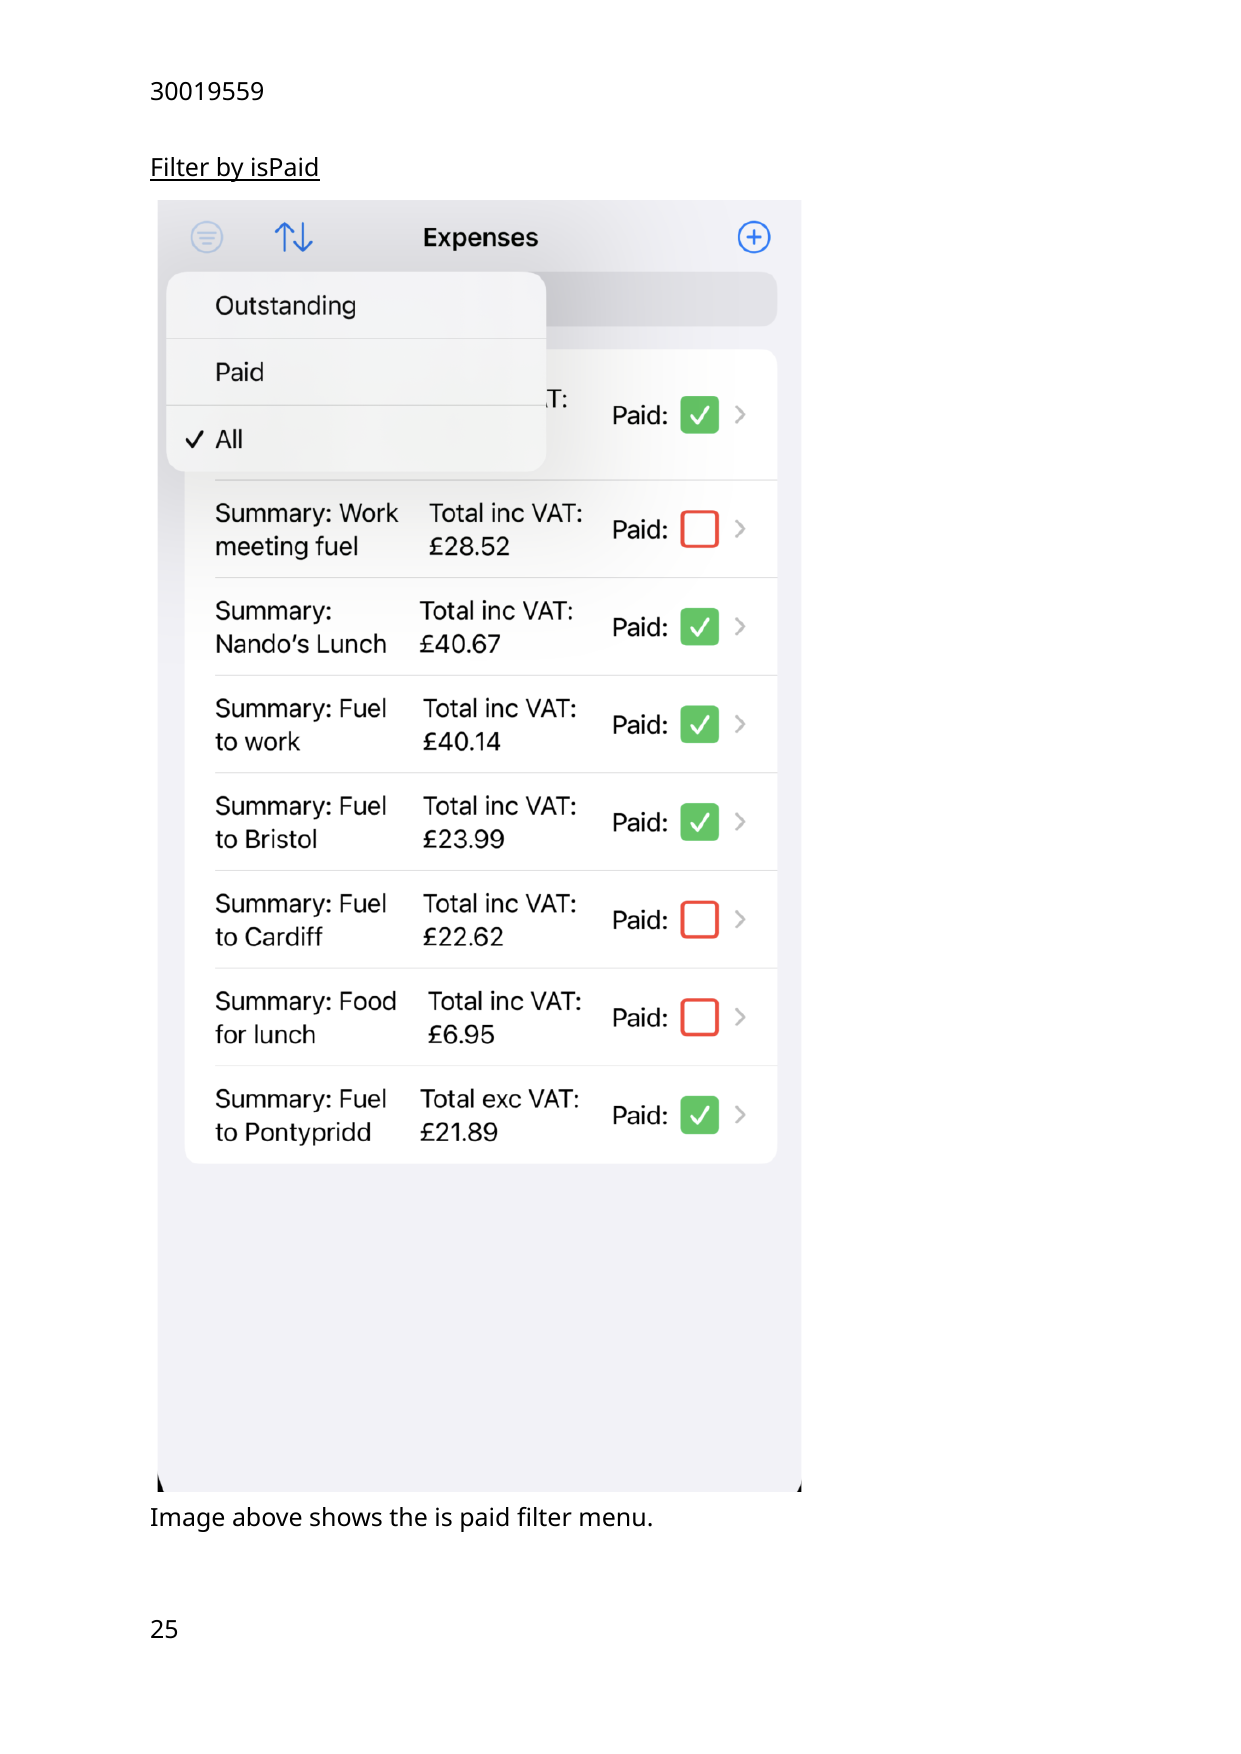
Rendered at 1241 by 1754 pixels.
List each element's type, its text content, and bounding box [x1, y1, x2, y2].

text Image above shows the is paid filter menu. [150, 1500, 1090, 1534]
picture [157, 200, 802, 1492]
subtitle Filter by isPaid [150, 150, 1090, 184]
